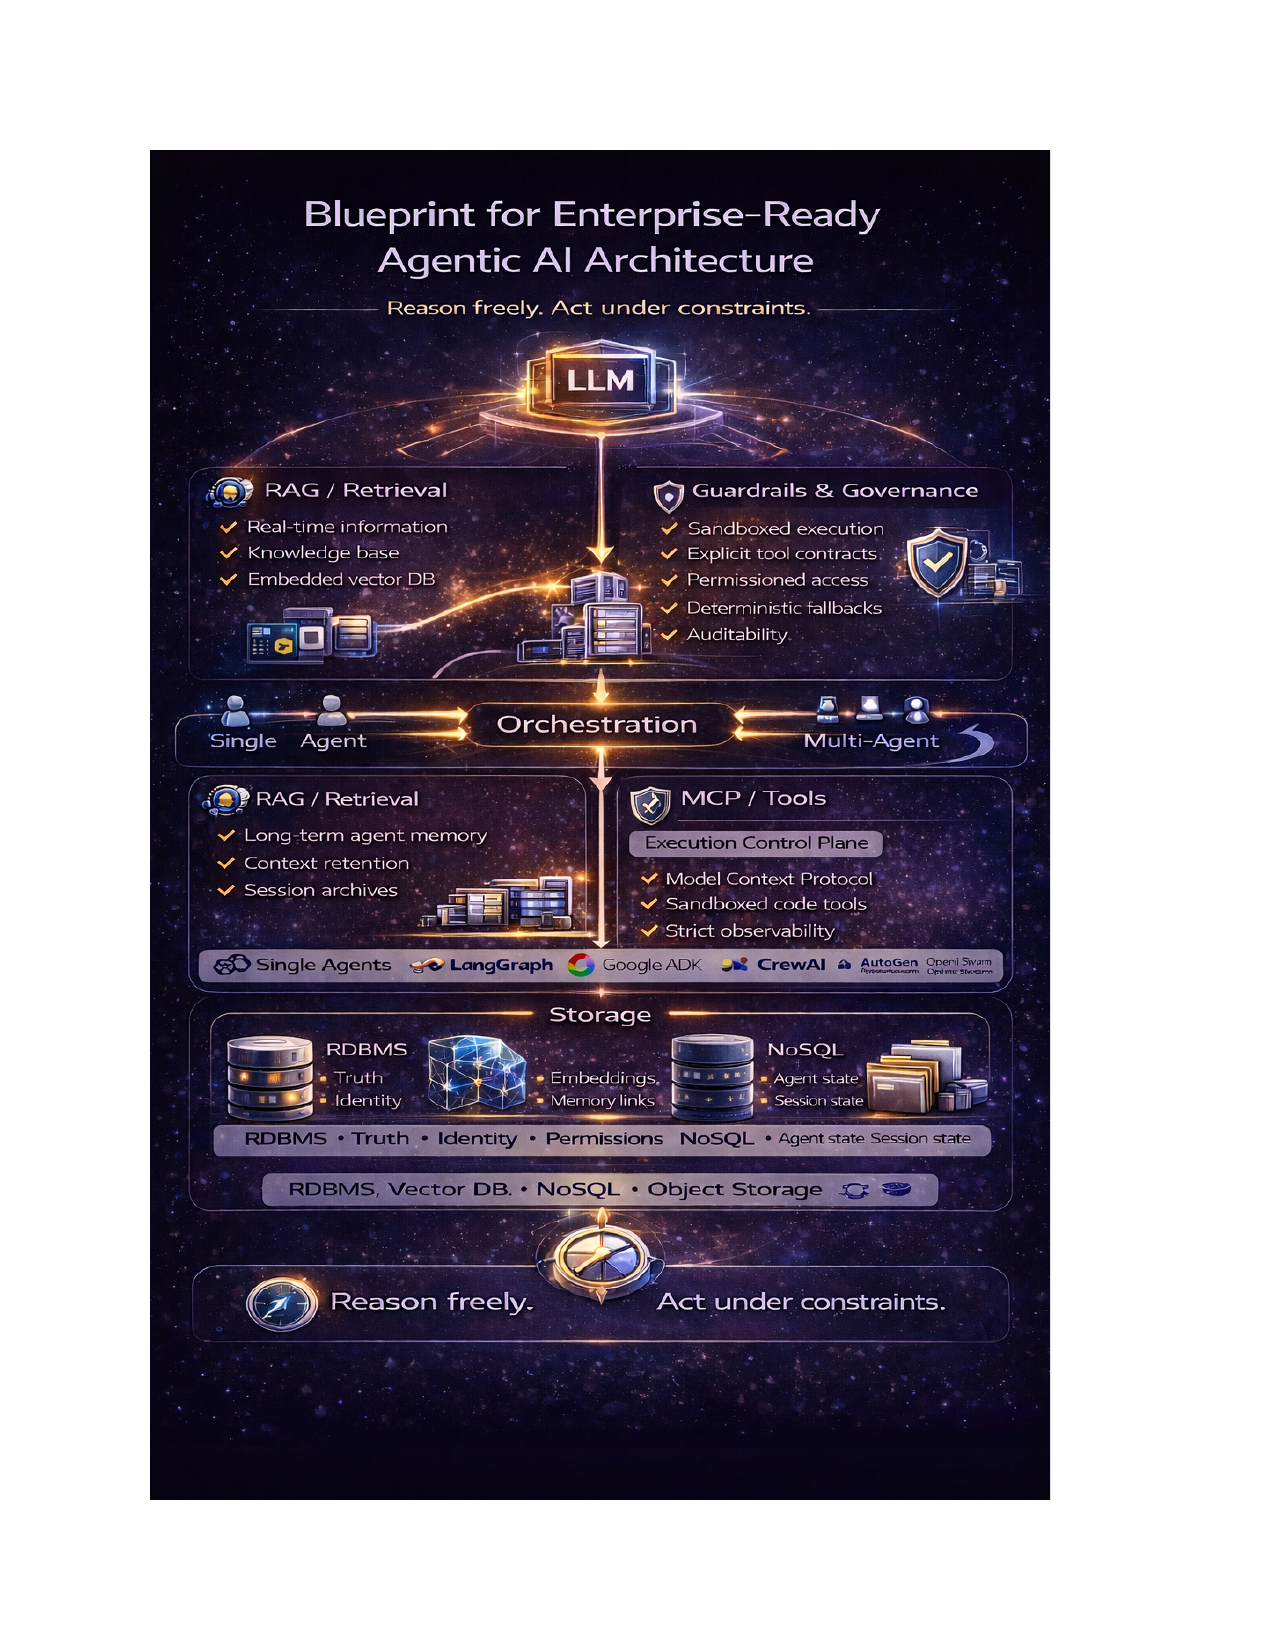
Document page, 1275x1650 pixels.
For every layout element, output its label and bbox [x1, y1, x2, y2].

picture [150, 150, 1050, 1500]
